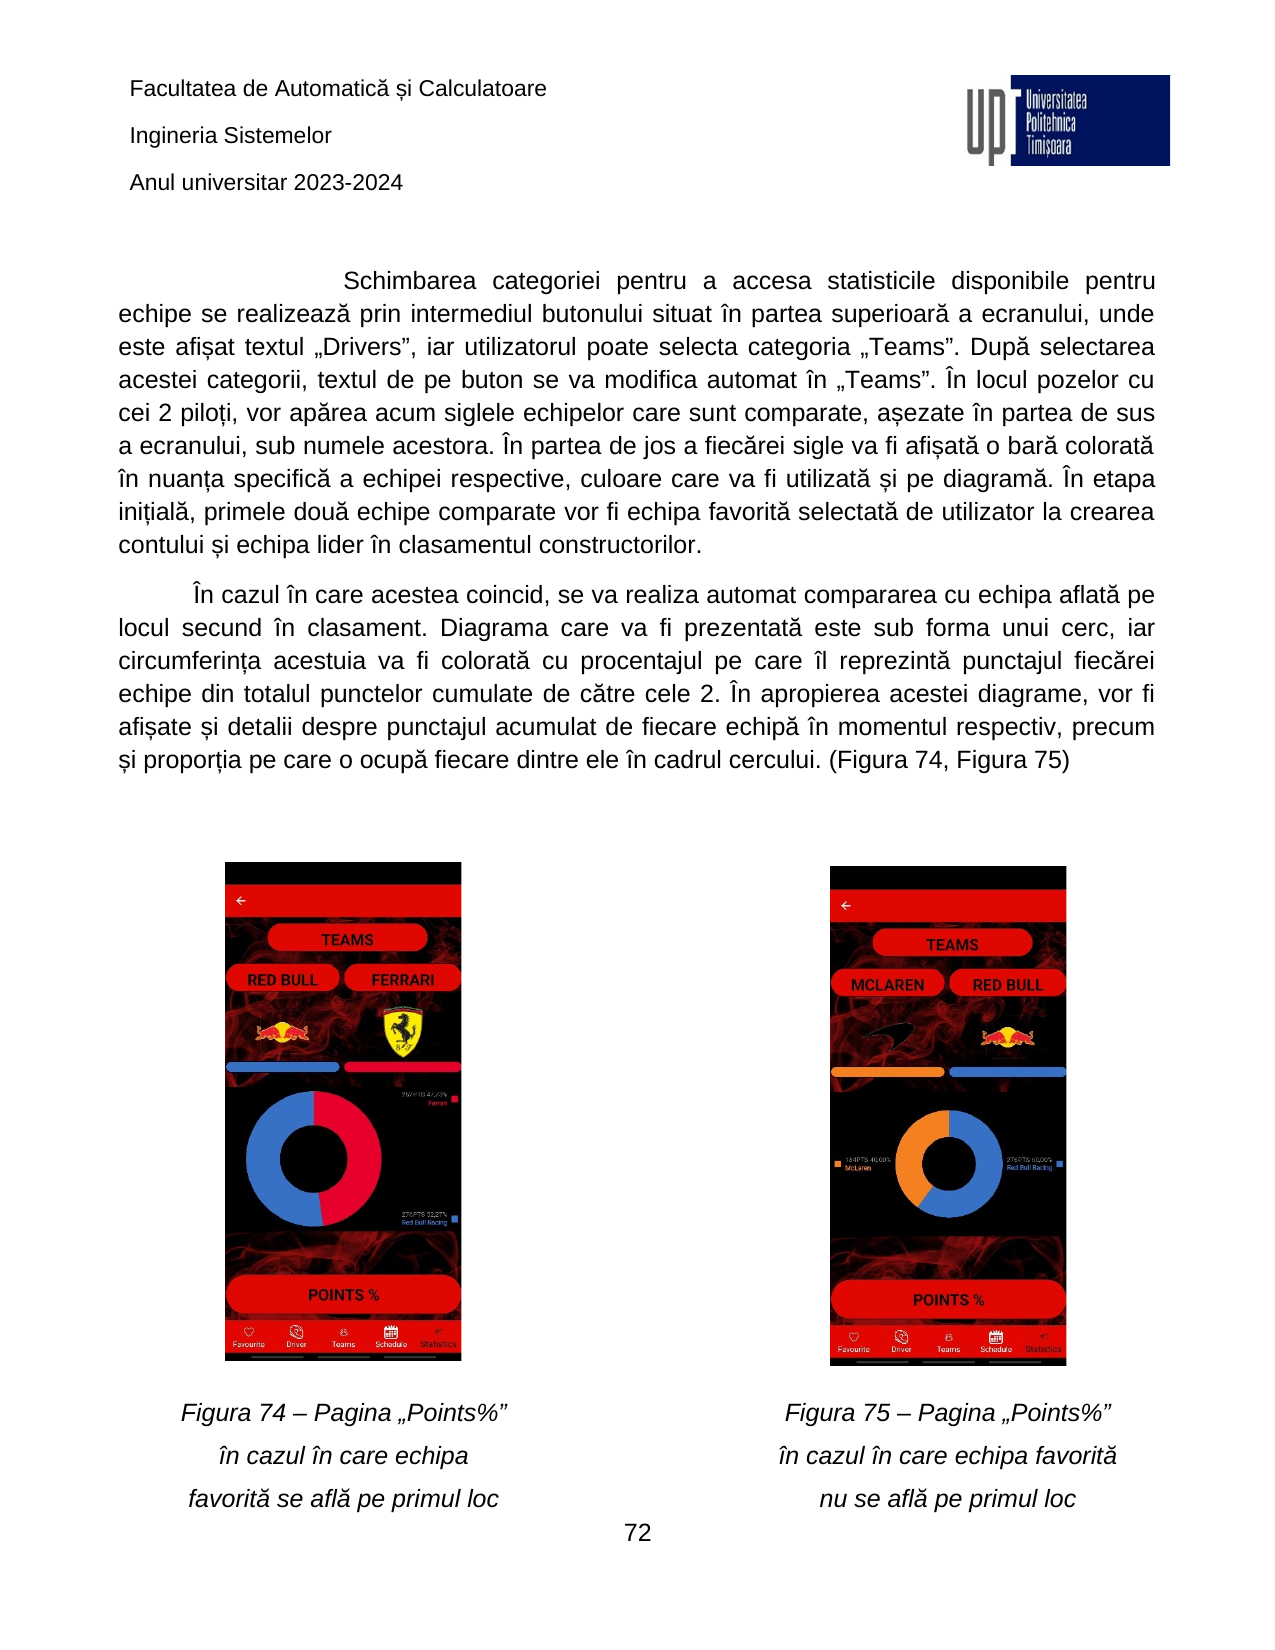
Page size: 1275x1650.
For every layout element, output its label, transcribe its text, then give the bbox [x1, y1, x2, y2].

text În cazul în care acestea coincid, se va realiza automat compararea cu echipa aflată pe locul secund în clasament. Diagrama care va fi prezentată este sub forma unui cerc, iar circumferința acestuia va fi colorată cu procentajul pe care îl reprezintă punctajul fiecărei echipe din totalul punctelor cumulate de către cele 2. În apropierea acestei diagrame, vor fi afișate și detalii despre punctajul acumulat de fiecare echipă în momentul respectiv, precum și proporția pe care o ocupă fiecare dintre ele în cadrul cercului. (Figura 74, Figura 75) [118, 579, 1157, 773]
text Schimbarea categoriei pentru a accesa statisticile disponibile pentru echipe se realizează prin intermediul butonului situat în partea superioară a ecranului, unde este afișat textul „Drivers”, iar utilizatorul poate selecta categoria „Teams”. După selectarea acestei categorii, textul de pe buton se va modifica automat în „Teams”. În locul pozelor cu cei 2 piloți, vor apărea acum siglele echipelor care sunt comparate, așezate în partea de sus a ecranului, sub numele acestora. În partea de jos a fiecărei sigle va fi afișată o bară colorată în nuanța specifică a echipei respective, culoare care va fi utilizată și pe diagramă. În etapa inițială, primele două echipe comparate vor fi echipa favorită selectată de utilizator la crearea contului și echipa lider în clasamentul constructorilor. [118, 266, 1157, 559]
picture [967, 75, 1171, 166]
picture [225, 862, 462, 1361]
picture [830, 866, 1067, 1366]
